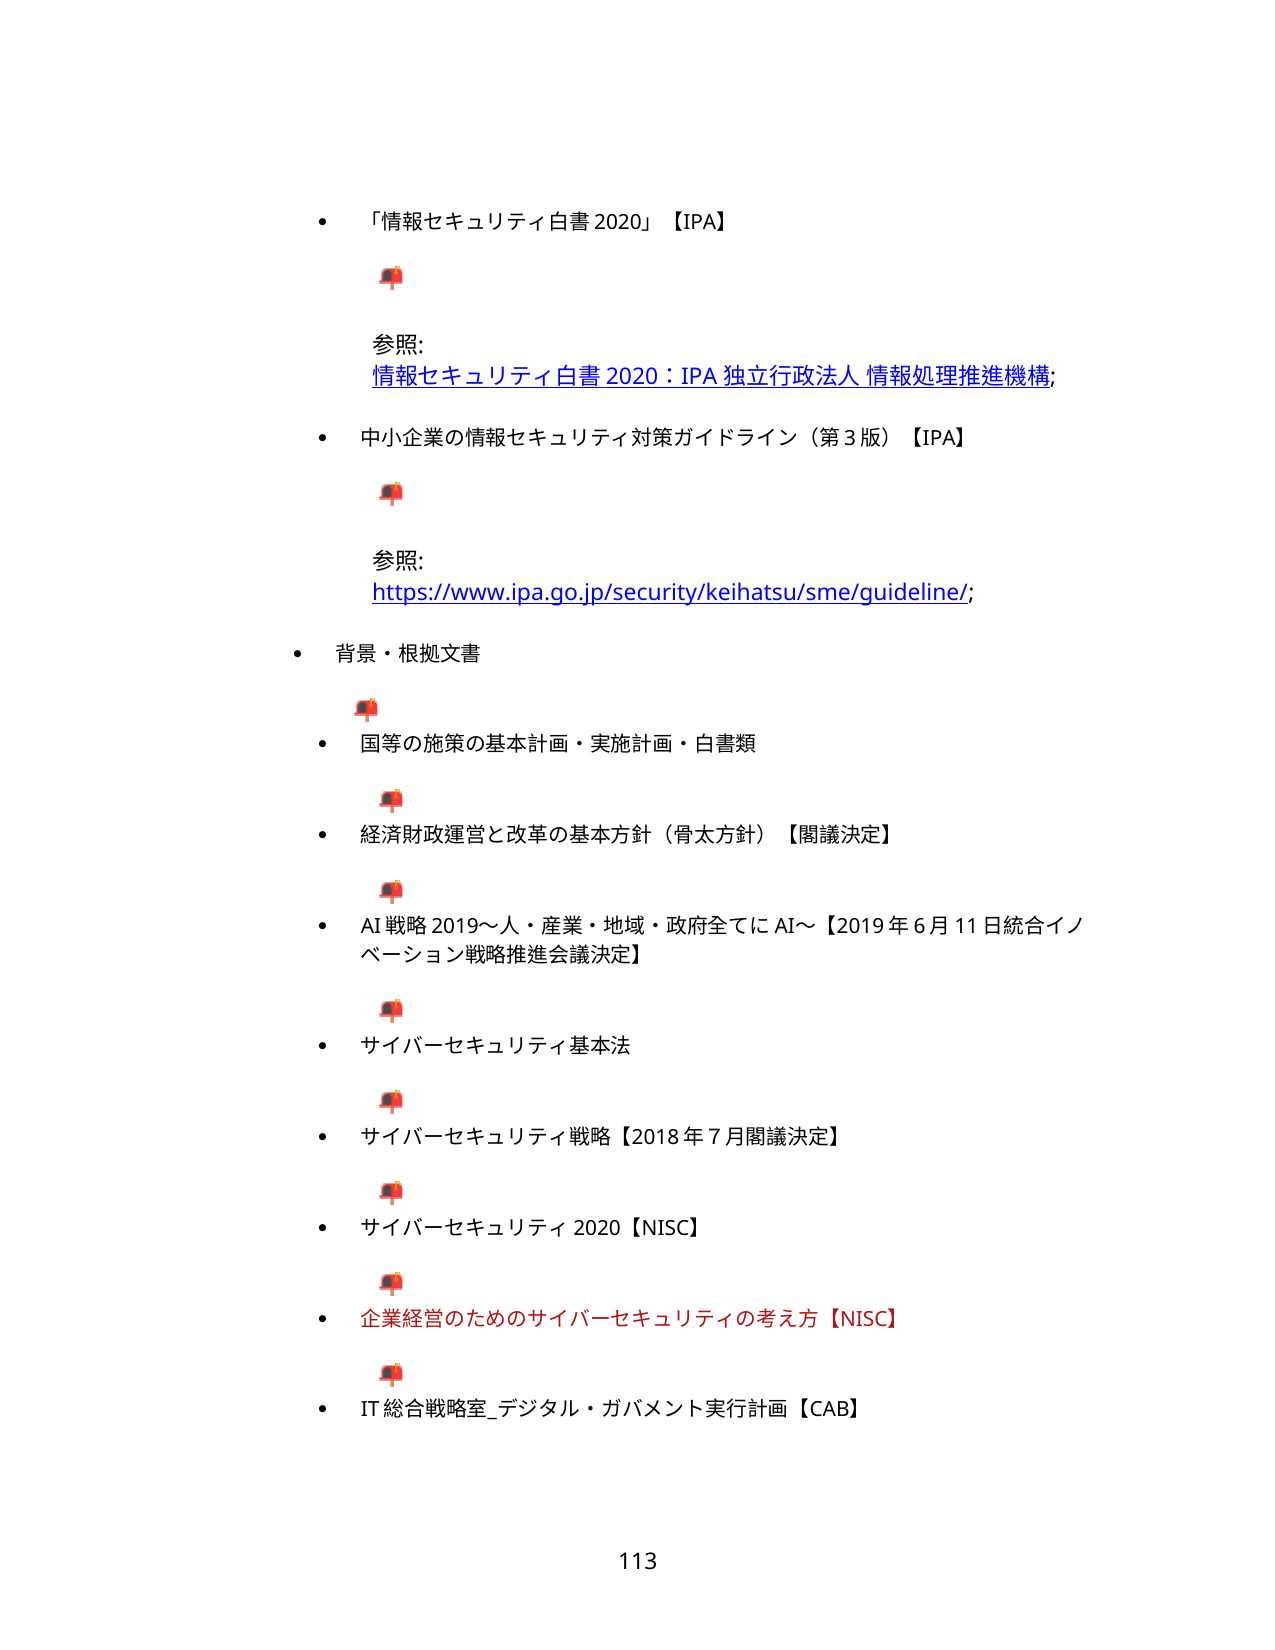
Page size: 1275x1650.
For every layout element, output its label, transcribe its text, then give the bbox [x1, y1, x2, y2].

list 国等の施策の基本計画・実施計画・白書類 [319, 729, 1098, 758]
list サイバーセキュリティ戦略【2018年７月閣議決定】 [319, 1122, 1098, 1150]
text 情報セキュリティ白書2020：IPA 独立行政法人 情報処理推進機構; [372, 360, 1098, 391]
picture [379, 1272, 403, 1296]
list AI戦略2019～人・産業・地域・政府全てにAI～【2019年6月11日統合イノベーション戦略推進会議決定】 [319, 911, 1098, 968]
picture [354, 698, 378, 722]
picture [379, 1090, 403, 1114]
list 参照: [372, 329, 1098, 360]
picture [379, 266, 403, 290]
picture [379, 880, 403, 904]
list 参照: [372, 545, 1098, 576]
picture [379, 1363, 403, 1387]
picture [379, 789, 403, 813]
list 経済財政運営と改革の基本方針（骨太方針）【閣議決定】 [319, 821, 1098, 849]
list サイバーセキュリティ2020【NISC】 [319, 1213, 1098, 1241]
list サイバーセキュリティ基本法 [319, 1031, 1098, 1059]
picture [379, 482, 403, 506]
list 中小企業の情報セキュリティ対策ガイドライン（第3版）【IPA】 [319, 423, 1098, 451]
list 「情報セキュリティ白書2020」【IPA】 [319, 207, 1098, 235]
list 背景・根拠文書 [294, 639, 1098, 667]
picture [379, 1181, 403, 1205]
picture [379, 999, 403, 1023]
list 企業経営のためのサイバーセキュリティの考え方【NISC】 [319, 1304, 1098, 1332]
list IT総合戦略室_デジタル・ガバメント実行計画【CAB】 [319, 1394, 1098, 1423]
text https://www.ipa.go.jp/security/keihatsu/sme/guideline/; [372, 576, 1098, 607]
